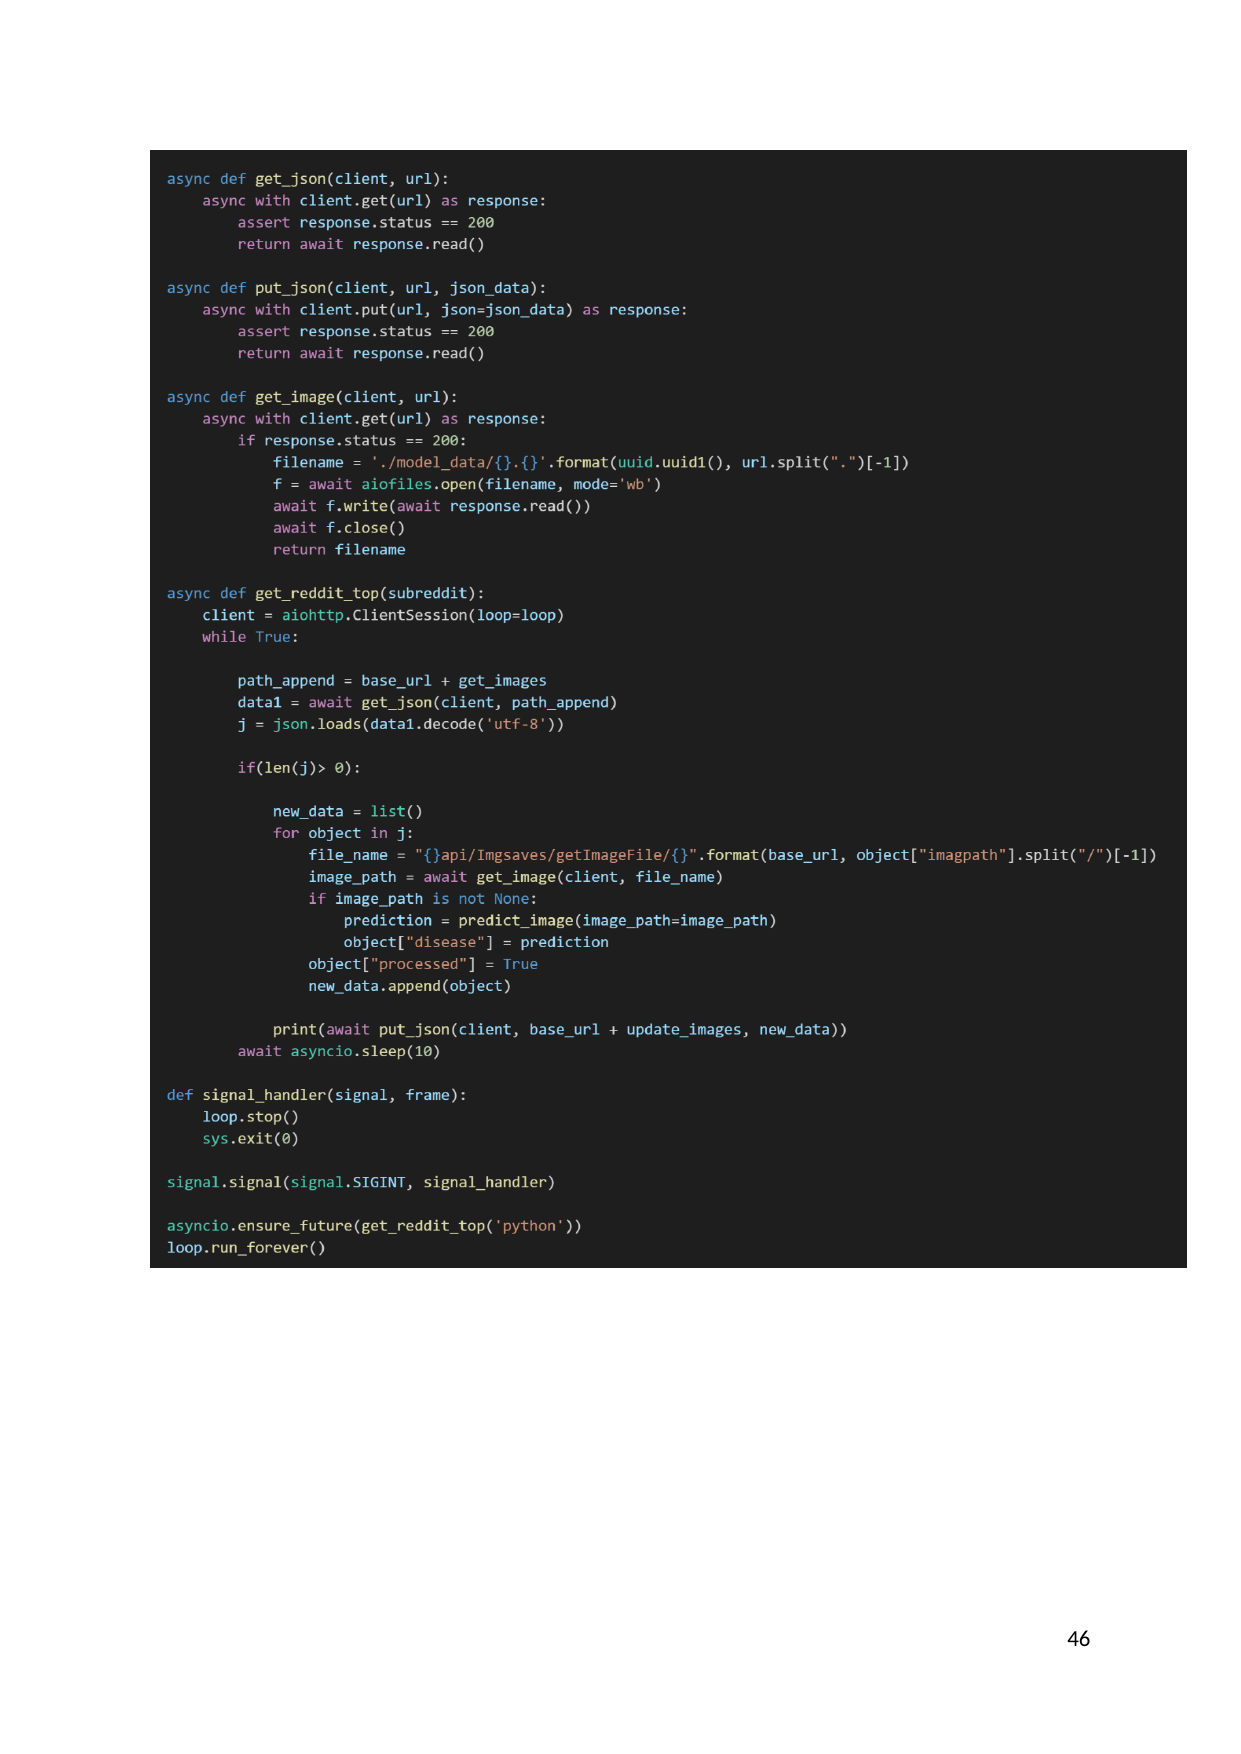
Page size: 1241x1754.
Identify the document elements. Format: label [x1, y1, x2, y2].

picture [150, 150, 1187, 1268]
